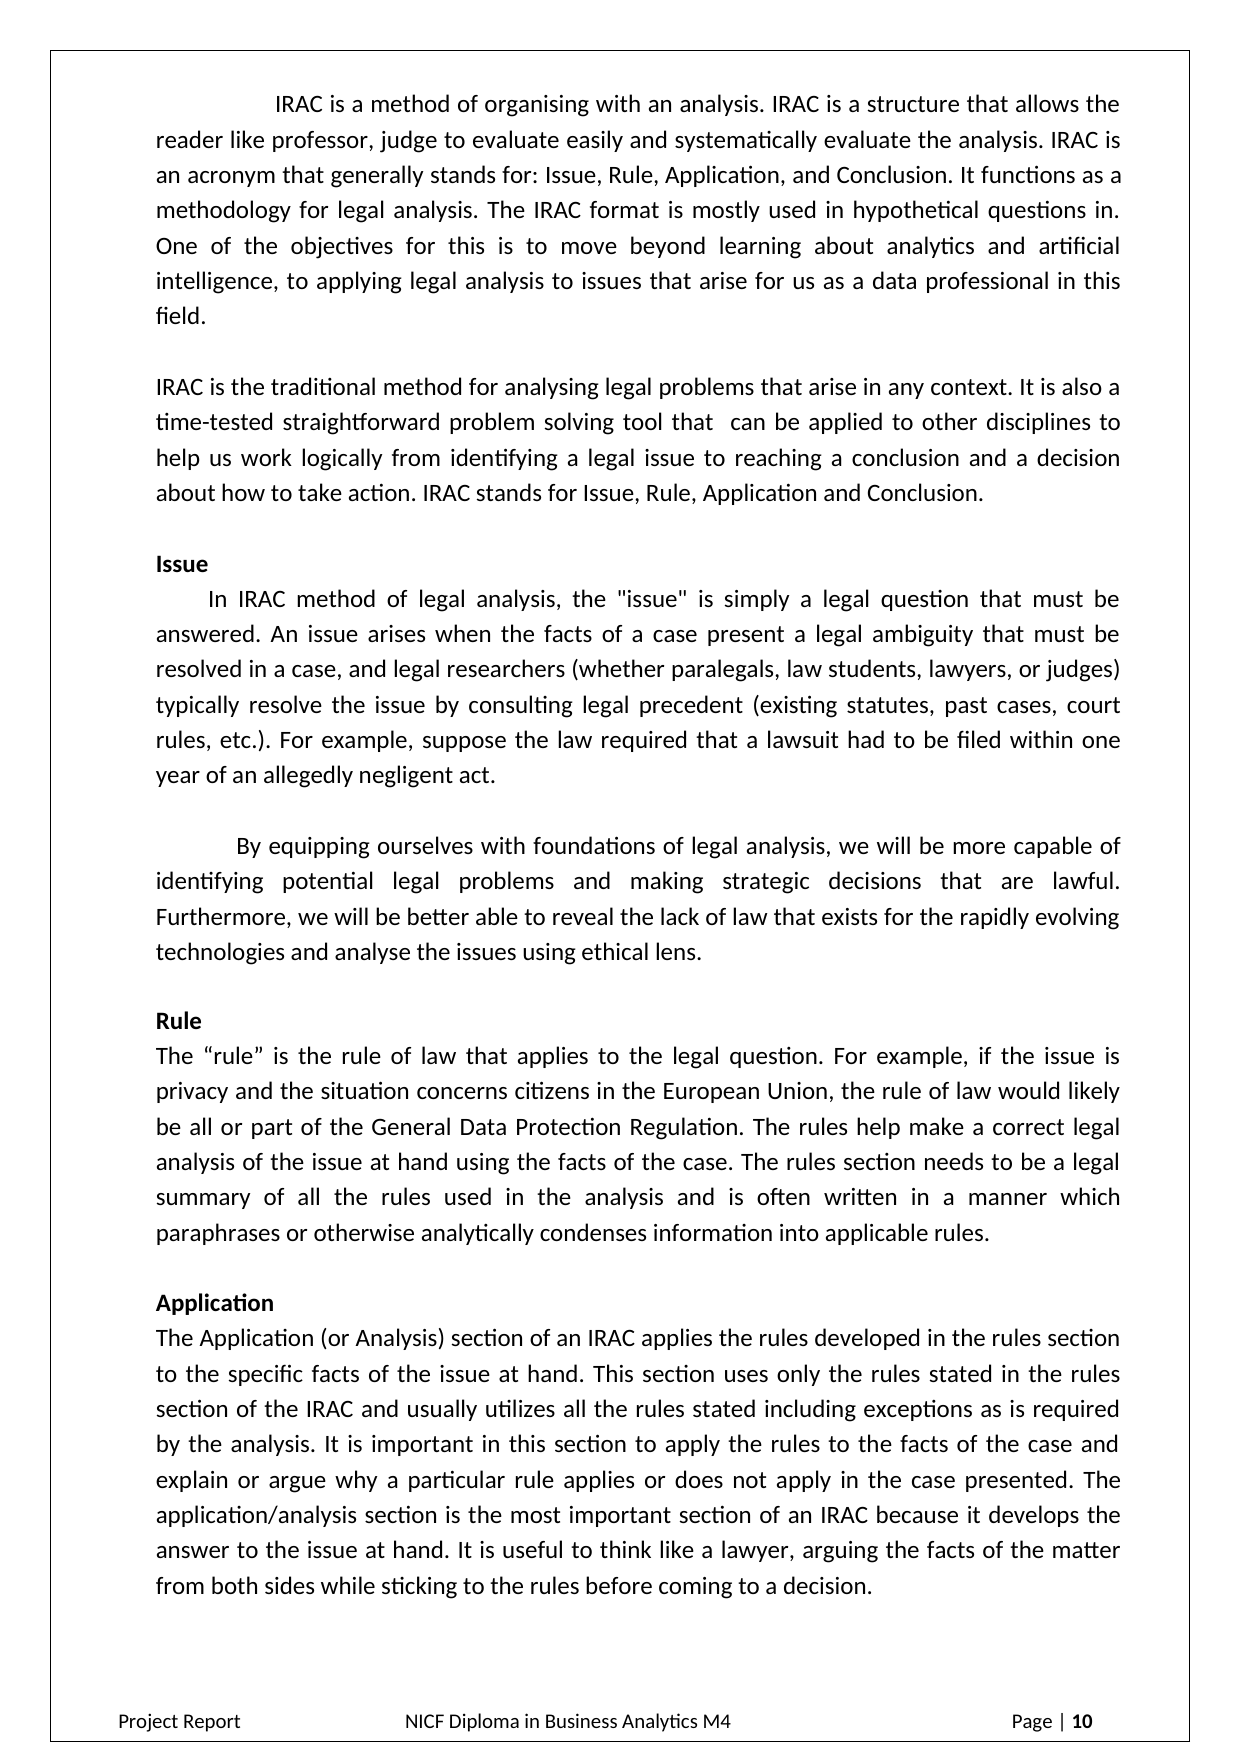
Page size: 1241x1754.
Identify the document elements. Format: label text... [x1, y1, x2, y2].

text Application [156, 1287, 1122, 1318]
text The “rule” is the rule of law that applies to the legal question. For example, if the issue is privacy and the situation concerns citizens in the European Union, the rule of law would likely be all or part of the General Data Protection Regulation. The rules help make a correct legal analysis of the issue at hand using the facts of the case. The rules section needs to be a legal summary of all the rules used in the analysis and is often written in a manner which paraphrases or otherwise analytically condenses information into applicable rules. [156, 1040, 1122, 1247]
text IRAC is a method of organising with an analysis. IRAC is a structure that allows the reader like professor, judge to evaluate easily and systematically evaluate the analysis. IRAC is an acronym that generally stands for: Issue, Rule, Application, and Conclusion. It functions as a methodology for legal analysis. The IRAC format is mostly used in hypothetical questions in. One of the objectives for this is to move beyond learning about analytics and artificial intelligence, to applying legal analysis to issues that arise for us as a data professional in this field. [156, 89, 1122, 331]
text In IRAC method of legal analysis, the "issue" is simply a legal question that must be answered. An issue arises when the facts of a case present a legal ambiguity that must be resolved in a case, and legal researchers (whether paralegals, law students, lawyers, or judges) typically resolve the issue by consulting legal precedent (existing statutes, past cases, court rules, etc.). For example, suppose the law required that a lawsuit had to be filed within one year of an allegedly negligent act. [156, 583, 1122, 790]
text By equipping ourselves with foundations of legal analysis, we will be more capable of identifying potential legal problems and making strategic decisions that are lawful. Furthermore, we will be better able to reveal the lack of law that exists for the rapidly evolving technologies and analyse the issues using ethical lens. [156, 830, 1122, 967]
text IRAC is the traditional method for analysing legal problems that arise in any context. It is also a time-tested straightforward problem solving tool that can be applied to other disciplines to help us work logically from identifying a legal issue to reaching a conclusion and a decision about how to take action. IRAC stands for Issue, Rule, Application and Conclusion. [156, 371, 1122, 508]
text Rule [156, 1005, 1122, 1035]
text The Application (or Analysis) section of an IRAC applies the rules developed in the rules section to the specific facts of the issue at hand. This section uses only the rules stated in the rules section of the IRAC and usually utilizes all the rules stated including exceptions as is required by the analysis. It is important in this section to apply the rules to the facts of the case and explain or argue why a particular rule applies or does not apply in the case presented. The application/analysis section is the most important section of an IRAC because it develops the answer to the issue at hand. It is useful to think like a lawyer, arguing the facts of the matter from both sides while sticking to the rules before coming to a decision. [156, 1323, 1122, 1600]
text Issue [156, 548, 1122, 578]
